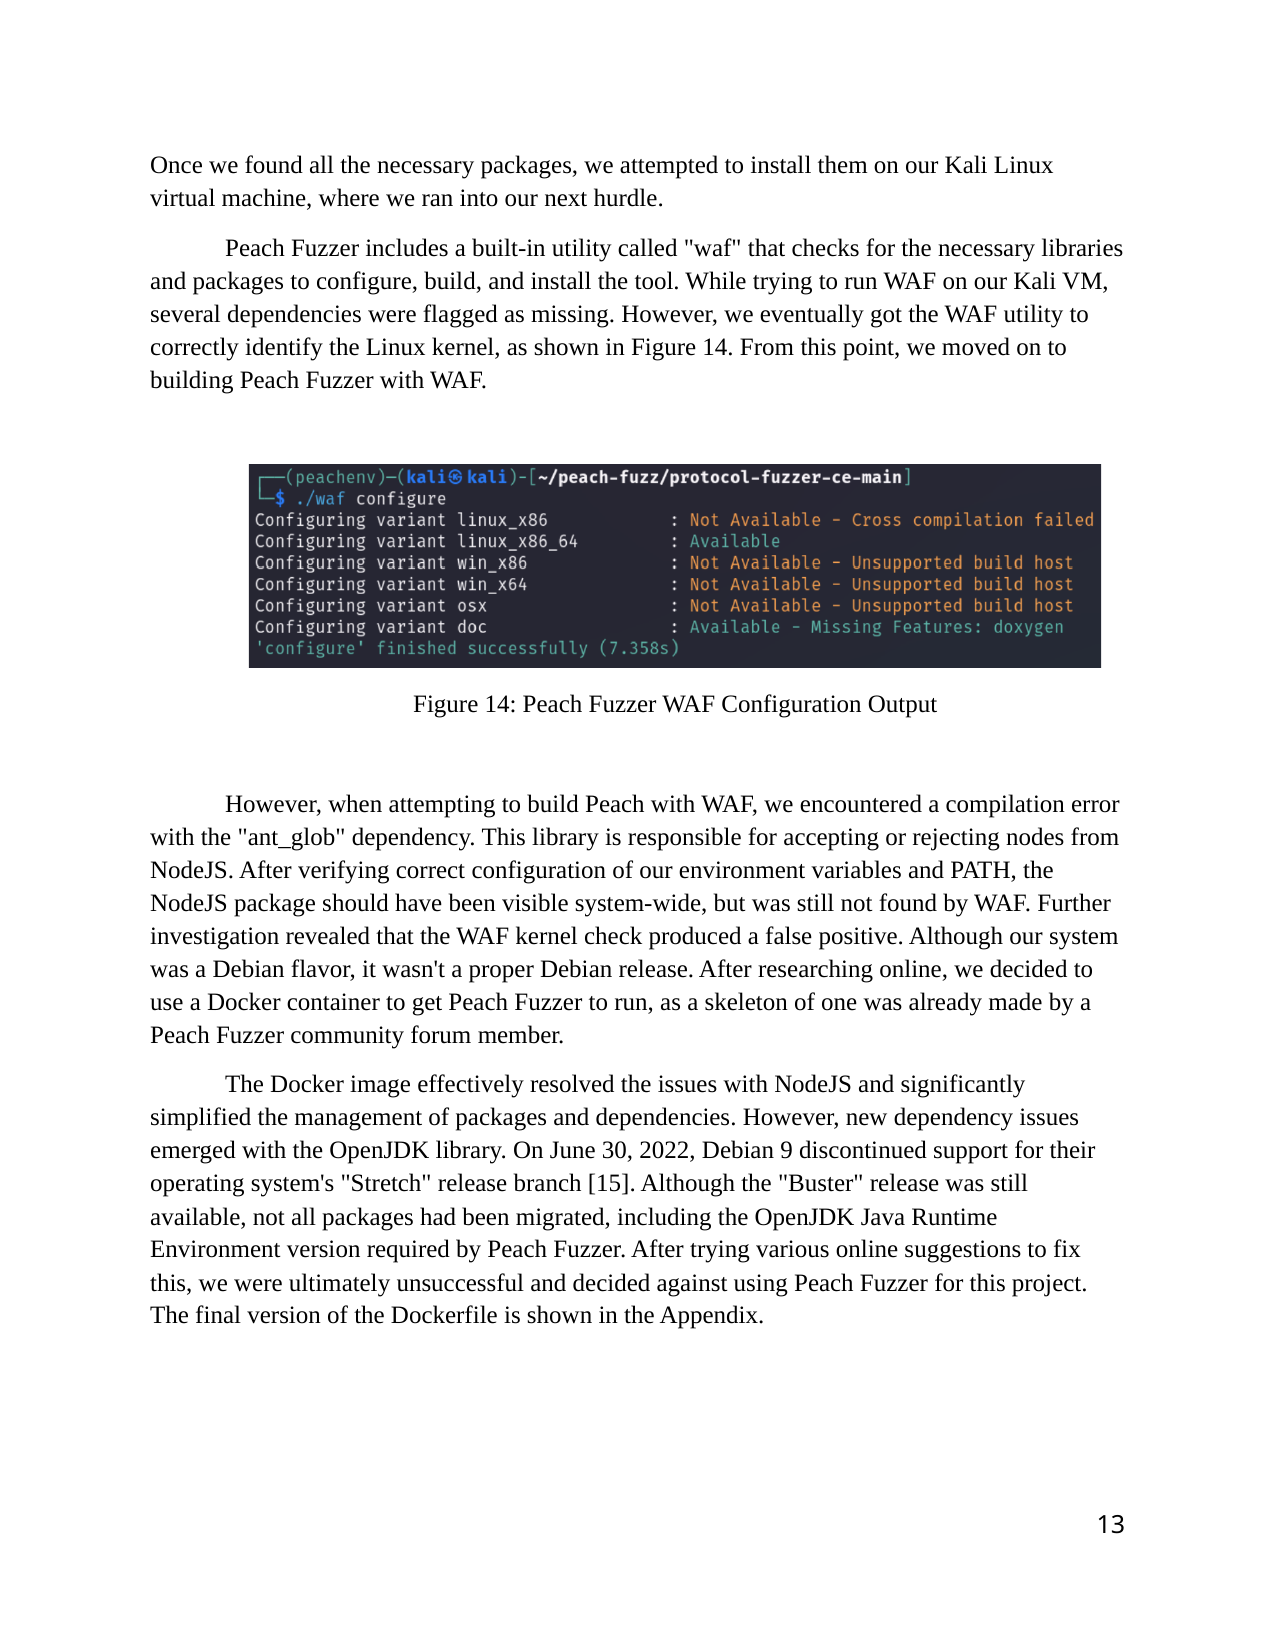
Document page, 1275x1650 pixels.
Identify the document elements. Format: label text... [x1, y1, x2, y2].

text Peach Fuzzer includes a built-in utility called "waf" that checks for the necessary libraries and packages to configure, build, and install the tool. While trying to run WAF on our Kali VM, several dependencies were flagged as missing. However, we eventually got the WAF utility to correctly identify the Linux kernel, as shown in Figure 14. From this point, we moved on to building Peach Fuzzer with WAF. [150, 233, 1125, 393]
picture [248, 464, 1102, 668]
text The Docker image effectively resolved the issues with NodeJS and significantly simplified the management of packages and dependencies. However, new dependency issues emerged with the OpenJDK library. On June 30, 2022, Debian 9 discontinued support for their operating system's "Stretch" release branch [15]. Although the "Buster" release was still available, not all packages had been migrated, including the OpenJDK Java Runtime Environment version required by Peach Fuzzer. After trying various online suggestions to fix this, we were ultimately unsuccessful and decided against using Peach Fuzzer for this project. The final version of the Dockerfile is shown in the Appendix. [150, 1069, 1125, 1329]
text Figure 14: Peach Fuzzer WAF Configuration Output [150, 689, 1125, 718]
text However, when attempting to build Peach with WAF, we encountered a compilation error with the "ant_glob" dependency. This library is responsible for accepting or rejecting nodes from NodeJS. After verifying correct configuration of our environment variables and PATH, the NodeJS package should have been visible system-wide, but was still not found by WAF. Further investigation revealed that the WAF kernel check produced a false positive. Although our system was a Debian flavor, it wasn't a proper Debian release. After researching online, we decided to use a Docker container to get Peach Fuzzer to run, as a skeleton of one was already made by a Peach Fuzzer community forum member. [150, 789, 1125, 1048]
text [150, 150, 1125, 212]
